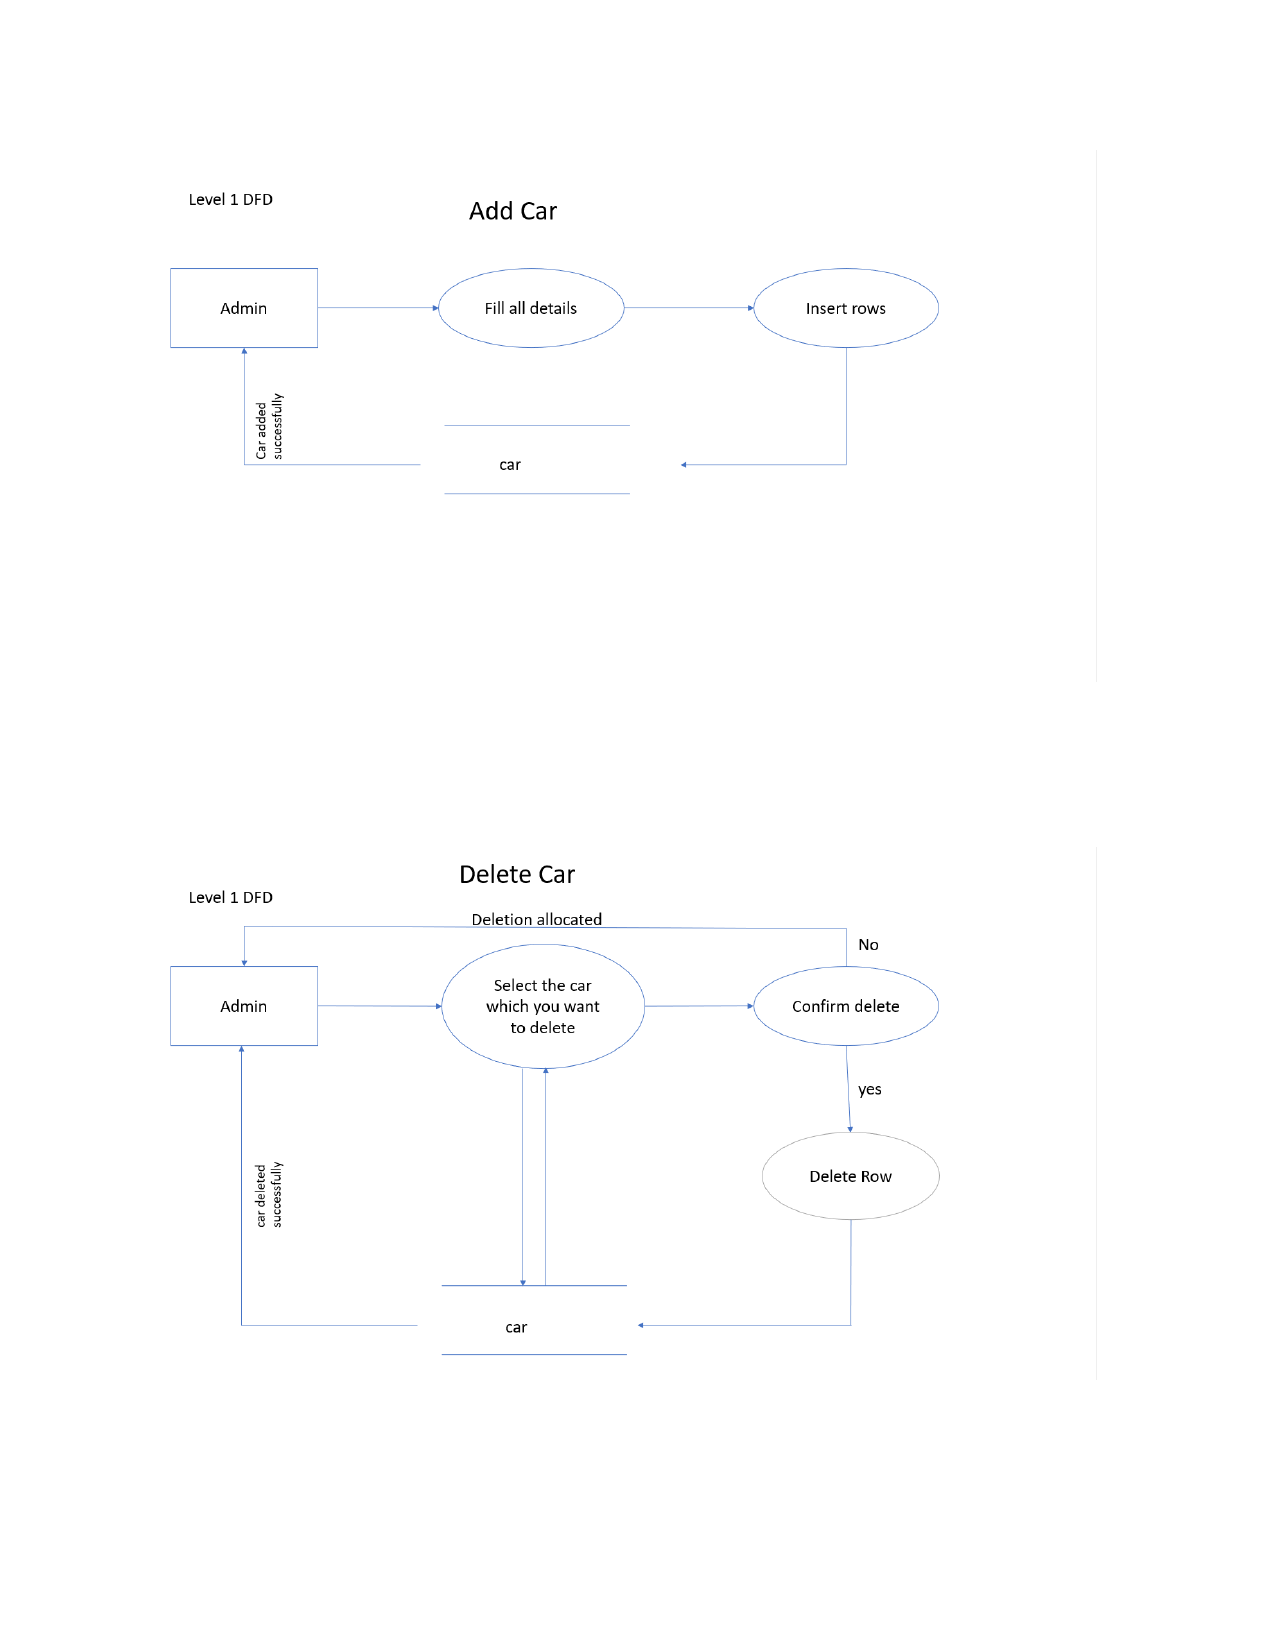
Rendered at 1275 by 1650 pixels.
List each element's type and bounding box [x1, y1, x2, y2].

picture [150, 150, 1097, 682]
picture [150, 847, 1097, 1380]
